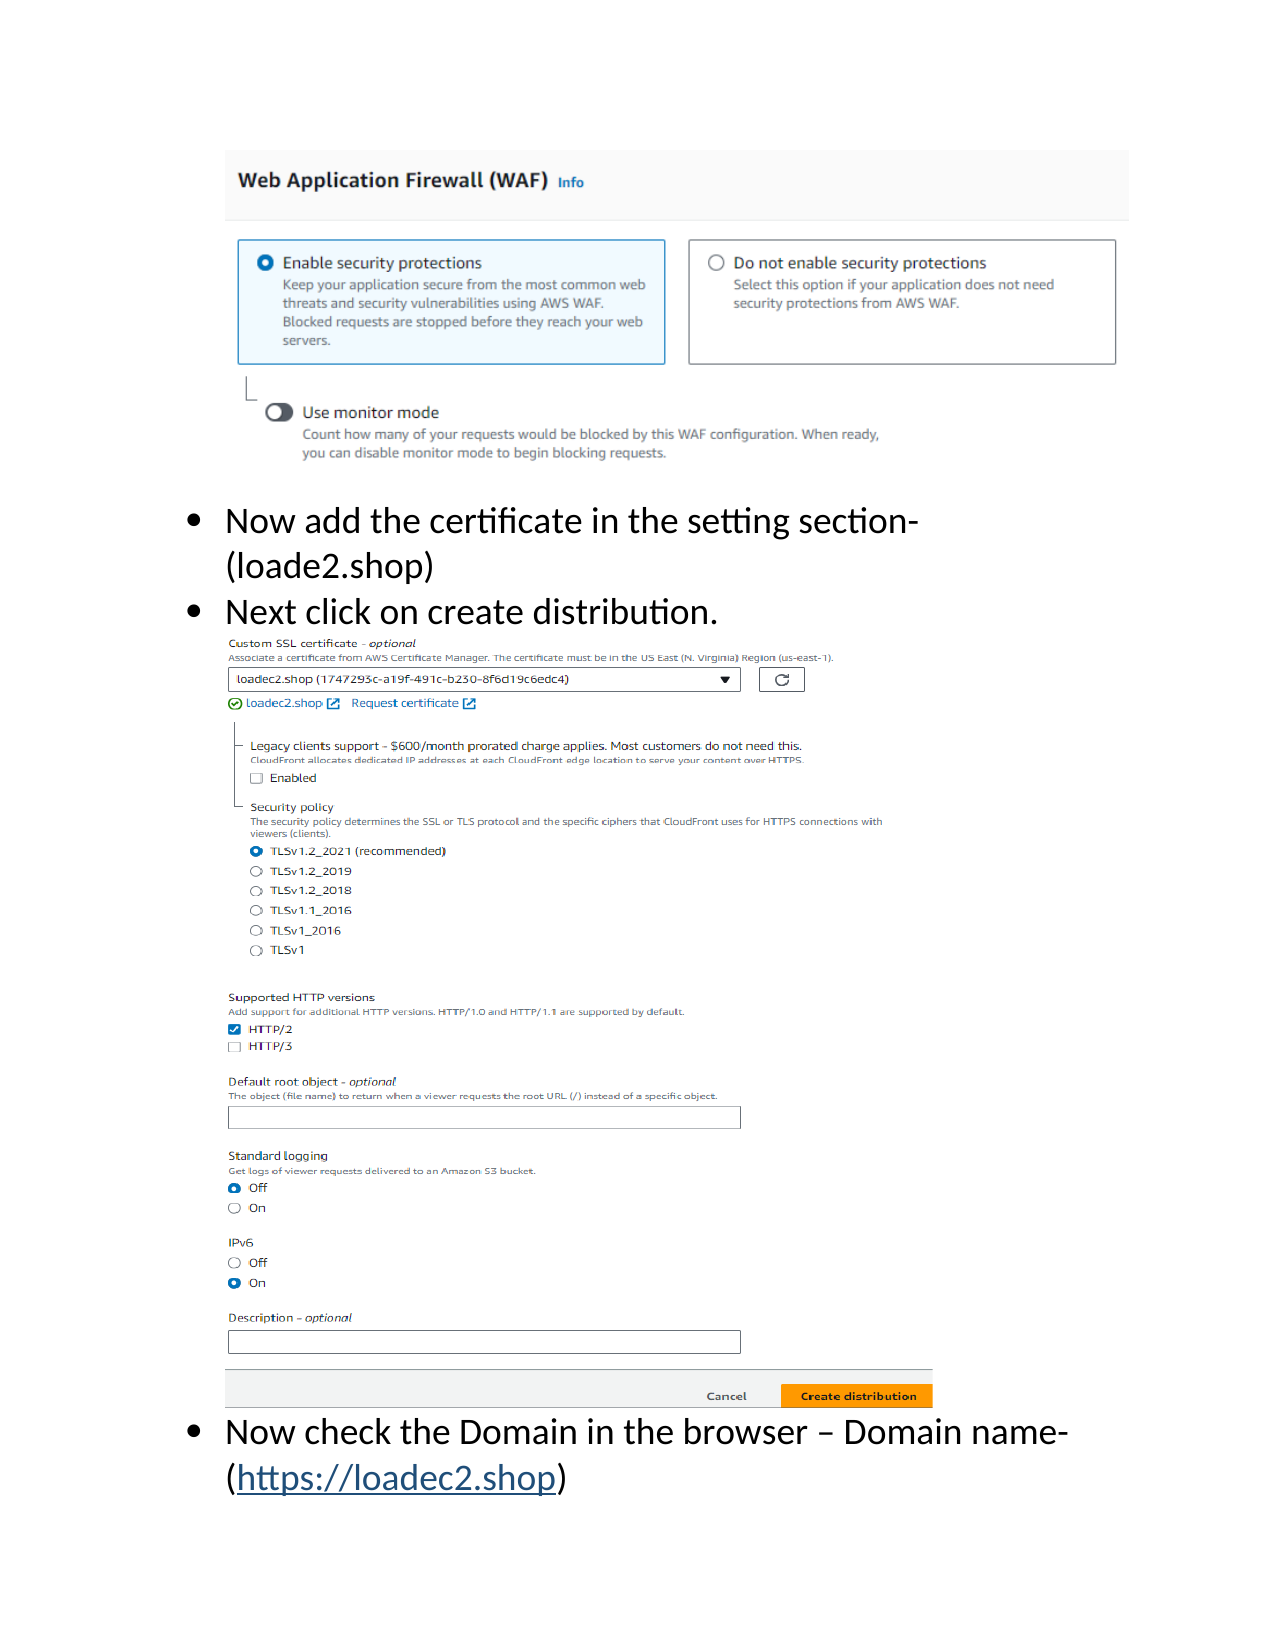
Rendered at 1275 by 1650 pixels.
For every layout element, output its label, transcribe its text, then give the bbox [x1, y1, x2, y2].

picture [225, 150, 1129, 497]
list Now check the Domain in the browser – Domain name-(https://loadec2.shop) [187, 1408, 1125, 1499]
list Now add the certificate in the setting section-(loade2.shop) [187, 497, 1125, 588]
picture [225, 634, 933, 1408]
